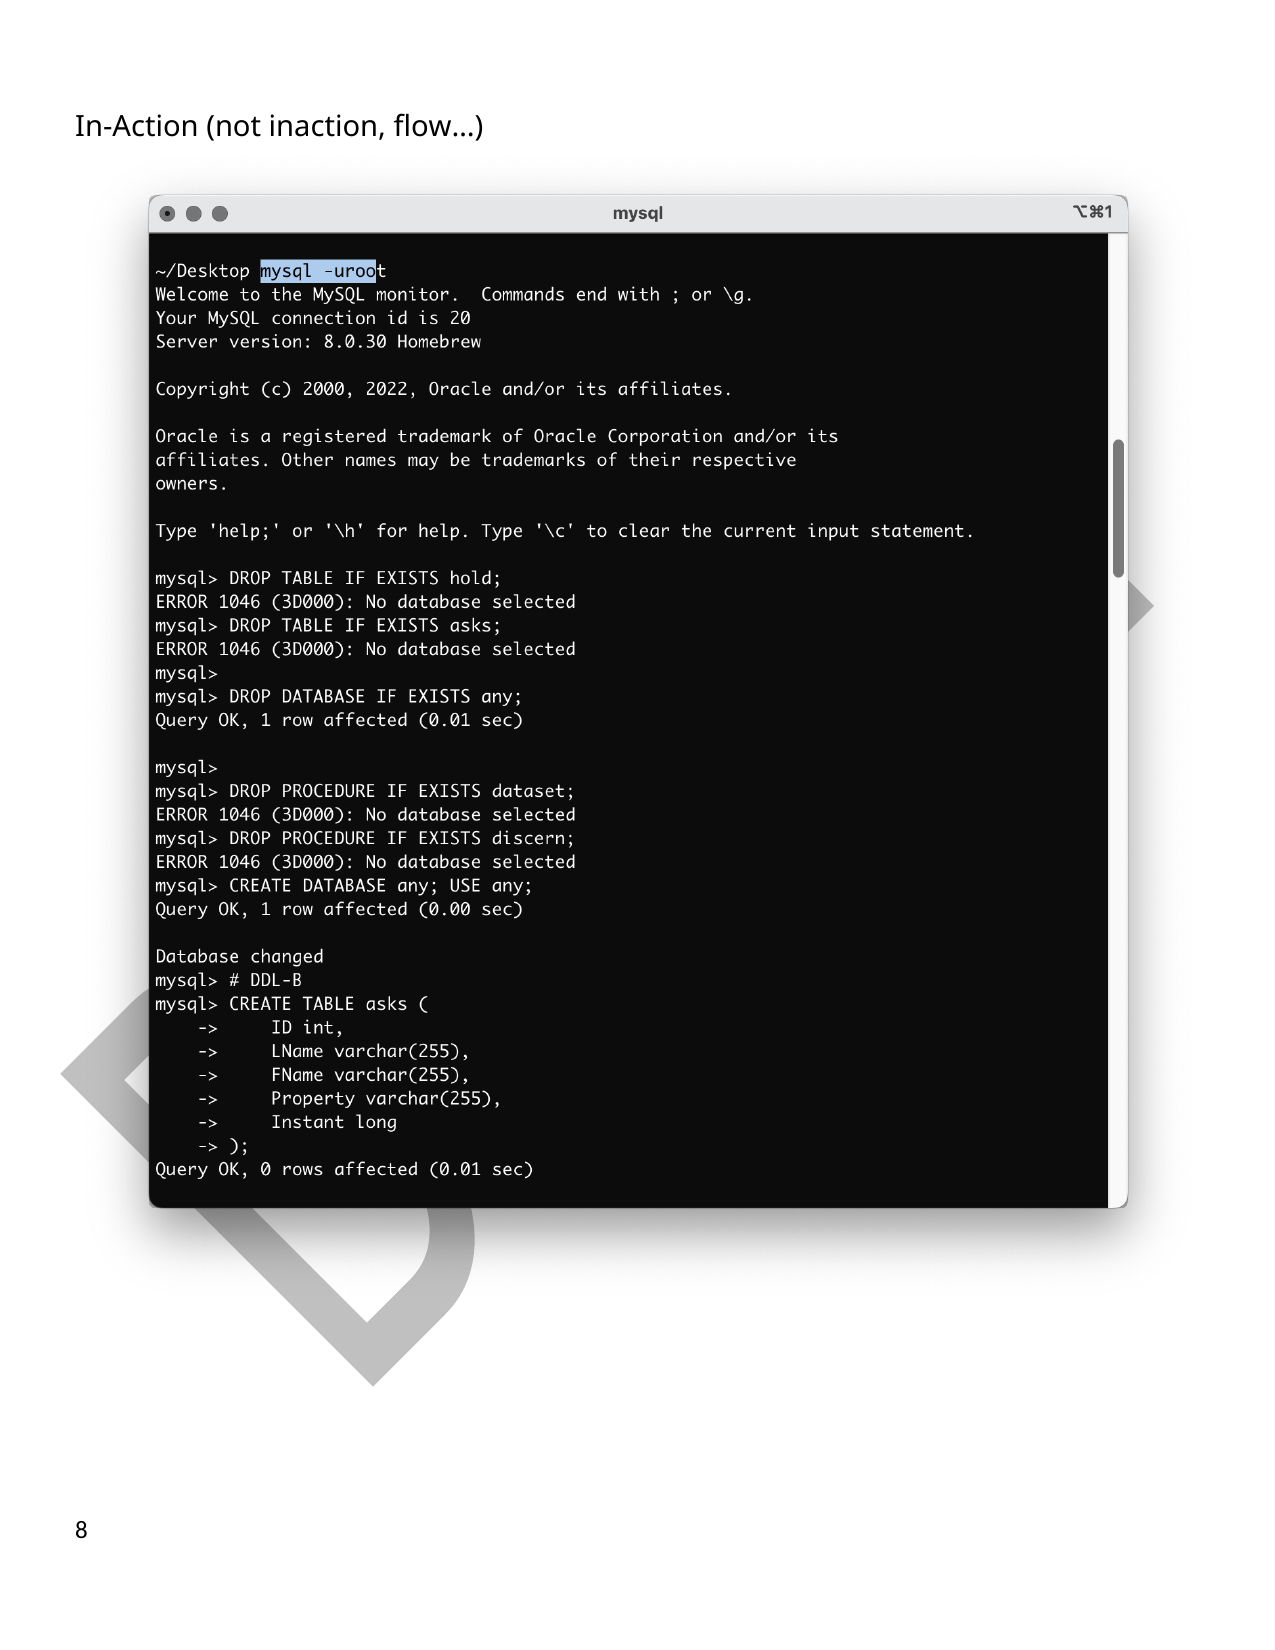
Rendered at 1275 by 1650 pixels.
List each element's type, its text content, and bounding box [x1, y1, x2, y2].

picture [75, 145, 1200, 1305]
text In-Action (not inaction, flow…) [75, 106, 1200, 145]
